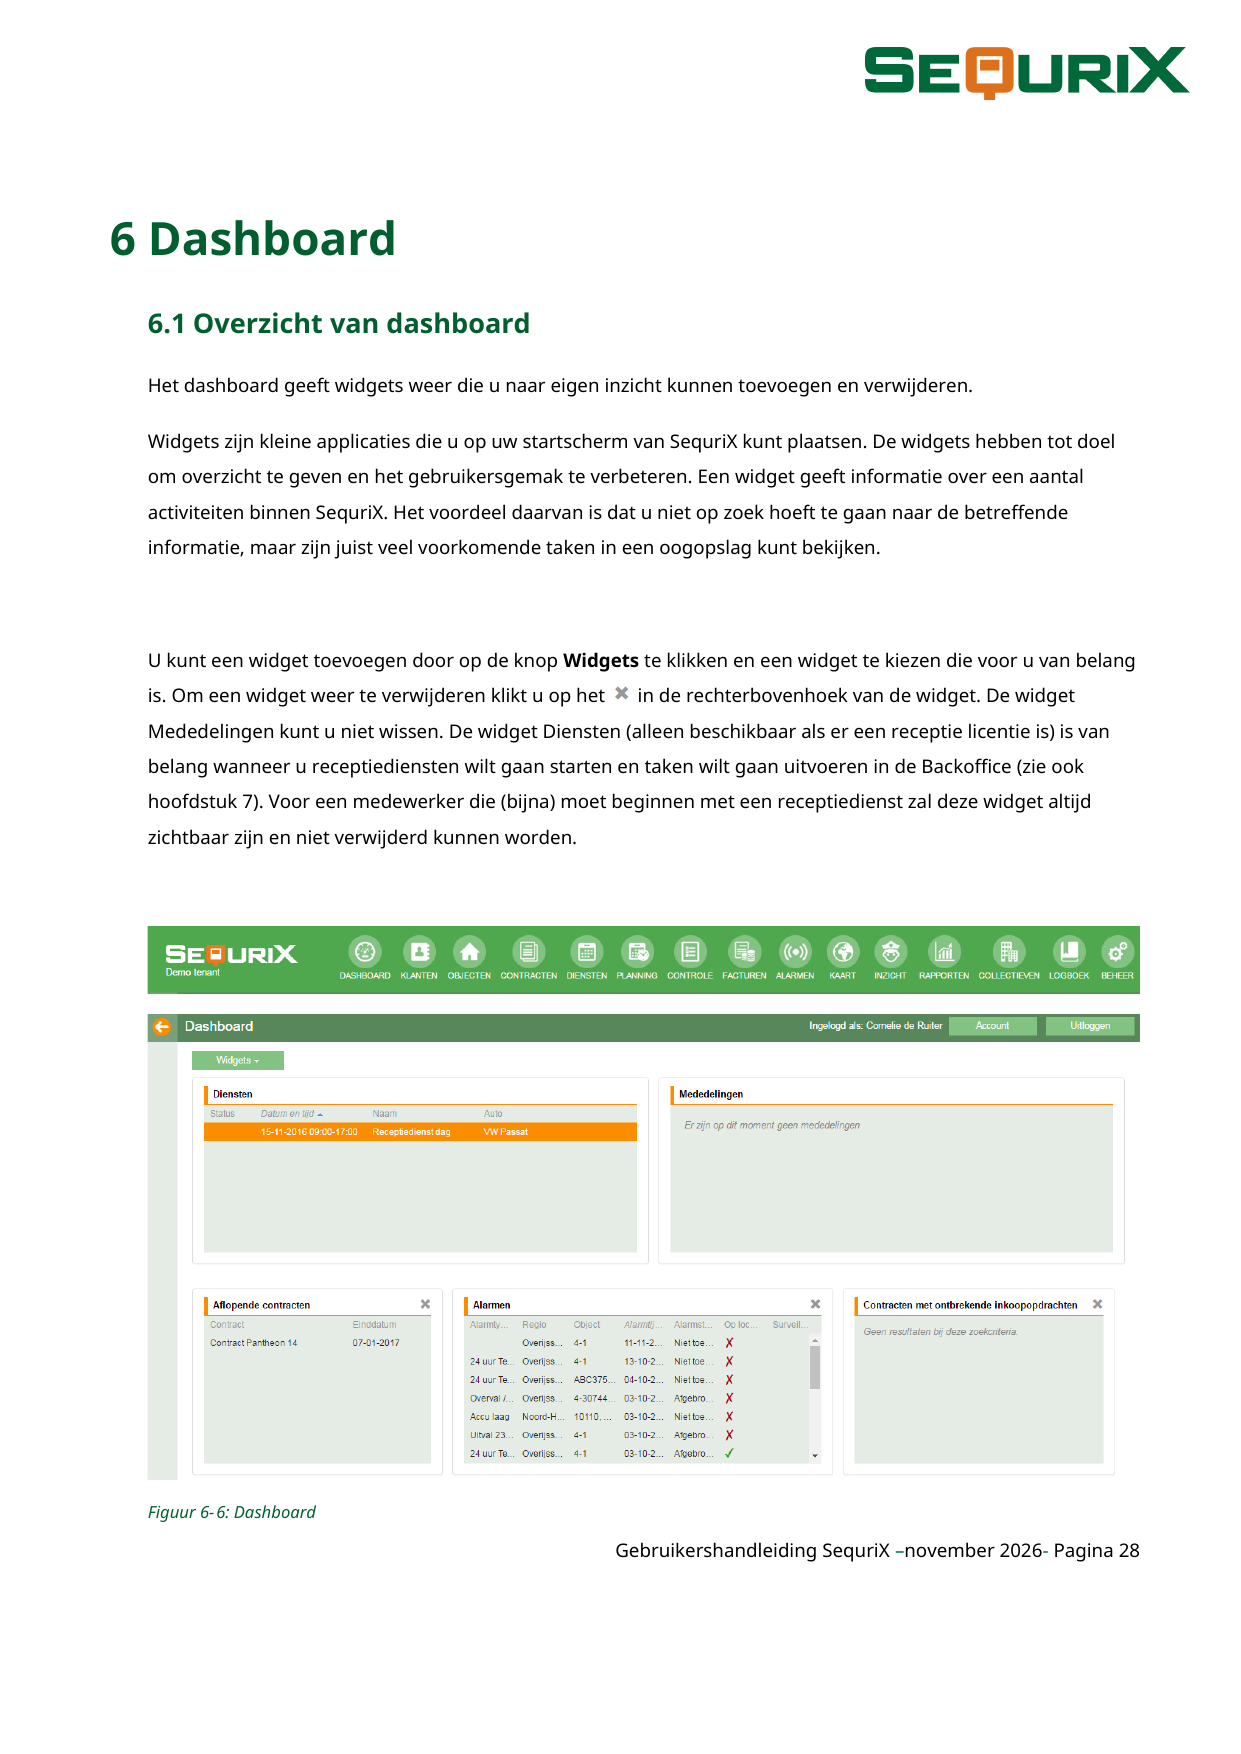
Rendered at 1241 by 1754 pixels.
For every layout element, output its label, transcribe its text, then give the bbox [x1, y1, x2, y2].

picture [147, 1014, 1140, 1480]
subtitle Dashboard [148, 207, 1140, 269]
picture [610, 681, 633, 703]
picture [147, 926, 1140, 994]
picture [865, 47, 1190, 100]
text Het dashboard geeft widgets weer die u naar eigen inzicht kunnen toevoegen en verwijderen. [148, 362, 1140, 398]
text U kunt een widget toevoegen door op de knop Widgets te klikken en een widget te kiezen die voor u van belang is. Om een widget weer te verwijderen klikt u op het in de rechterbovenhoek van de widget. De widget Mededelingen kunt u niet wissen. De widget Diensten (alleen beschikbaar als er een receptie licentie is) is van belang wanneer u receptiediensten wilt gaan starten en taken wilt gaan uitvoeren in de Backoffice (zie ook hoofdstuk 7). Voor een medewerker die (bijna) moet beginnen met een receptiedienst zal deze widget altijd zichtbaar zijn en niet verwijderd kunnen worden. [148, 637, 1140, 850]
subtitle Overzicht van dashboard [148, 304, 1140, 341]
text Widgets zijn kleine applicaties die u op uw startscherm van SequriX kunt plaatsen. De widgets hebben tot doel om overzicht te geven en het gebruikersgemak te verbeteren. Een widget geeft informatie over een aantal activiteiten binnen SequriX. Het voordeel daarvan is dat u niet op zoek hoeft te gaan naar de betreffende informatie, maar zijn juist veel voorkomende taken in een oogopslag kunt bekijken. [148, 418, 1140, 560]
